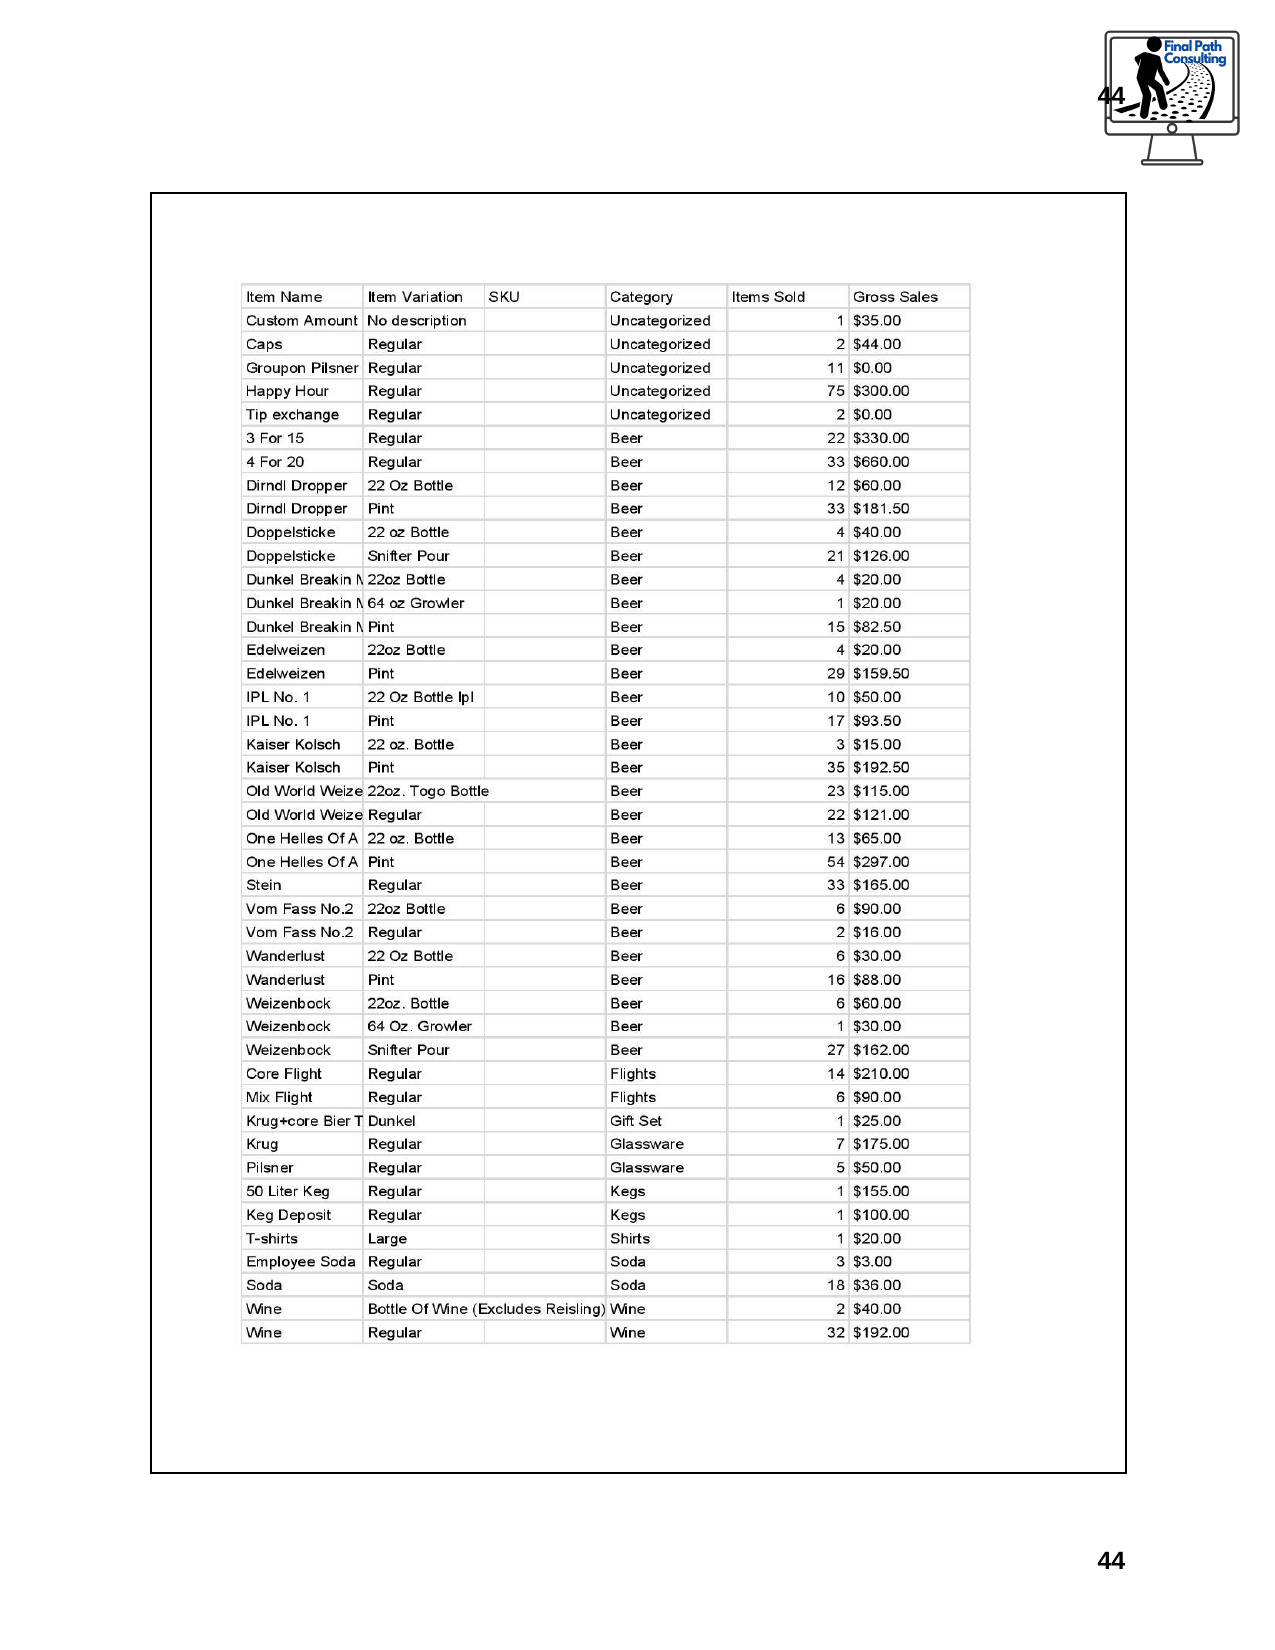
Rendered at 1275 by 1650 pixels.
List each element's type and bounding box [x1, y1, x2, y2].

picture [1098, 18, 1247, 174]
picture [161, 204, 1115, 1462]
table_header [152, 194, 1125, 1472]
